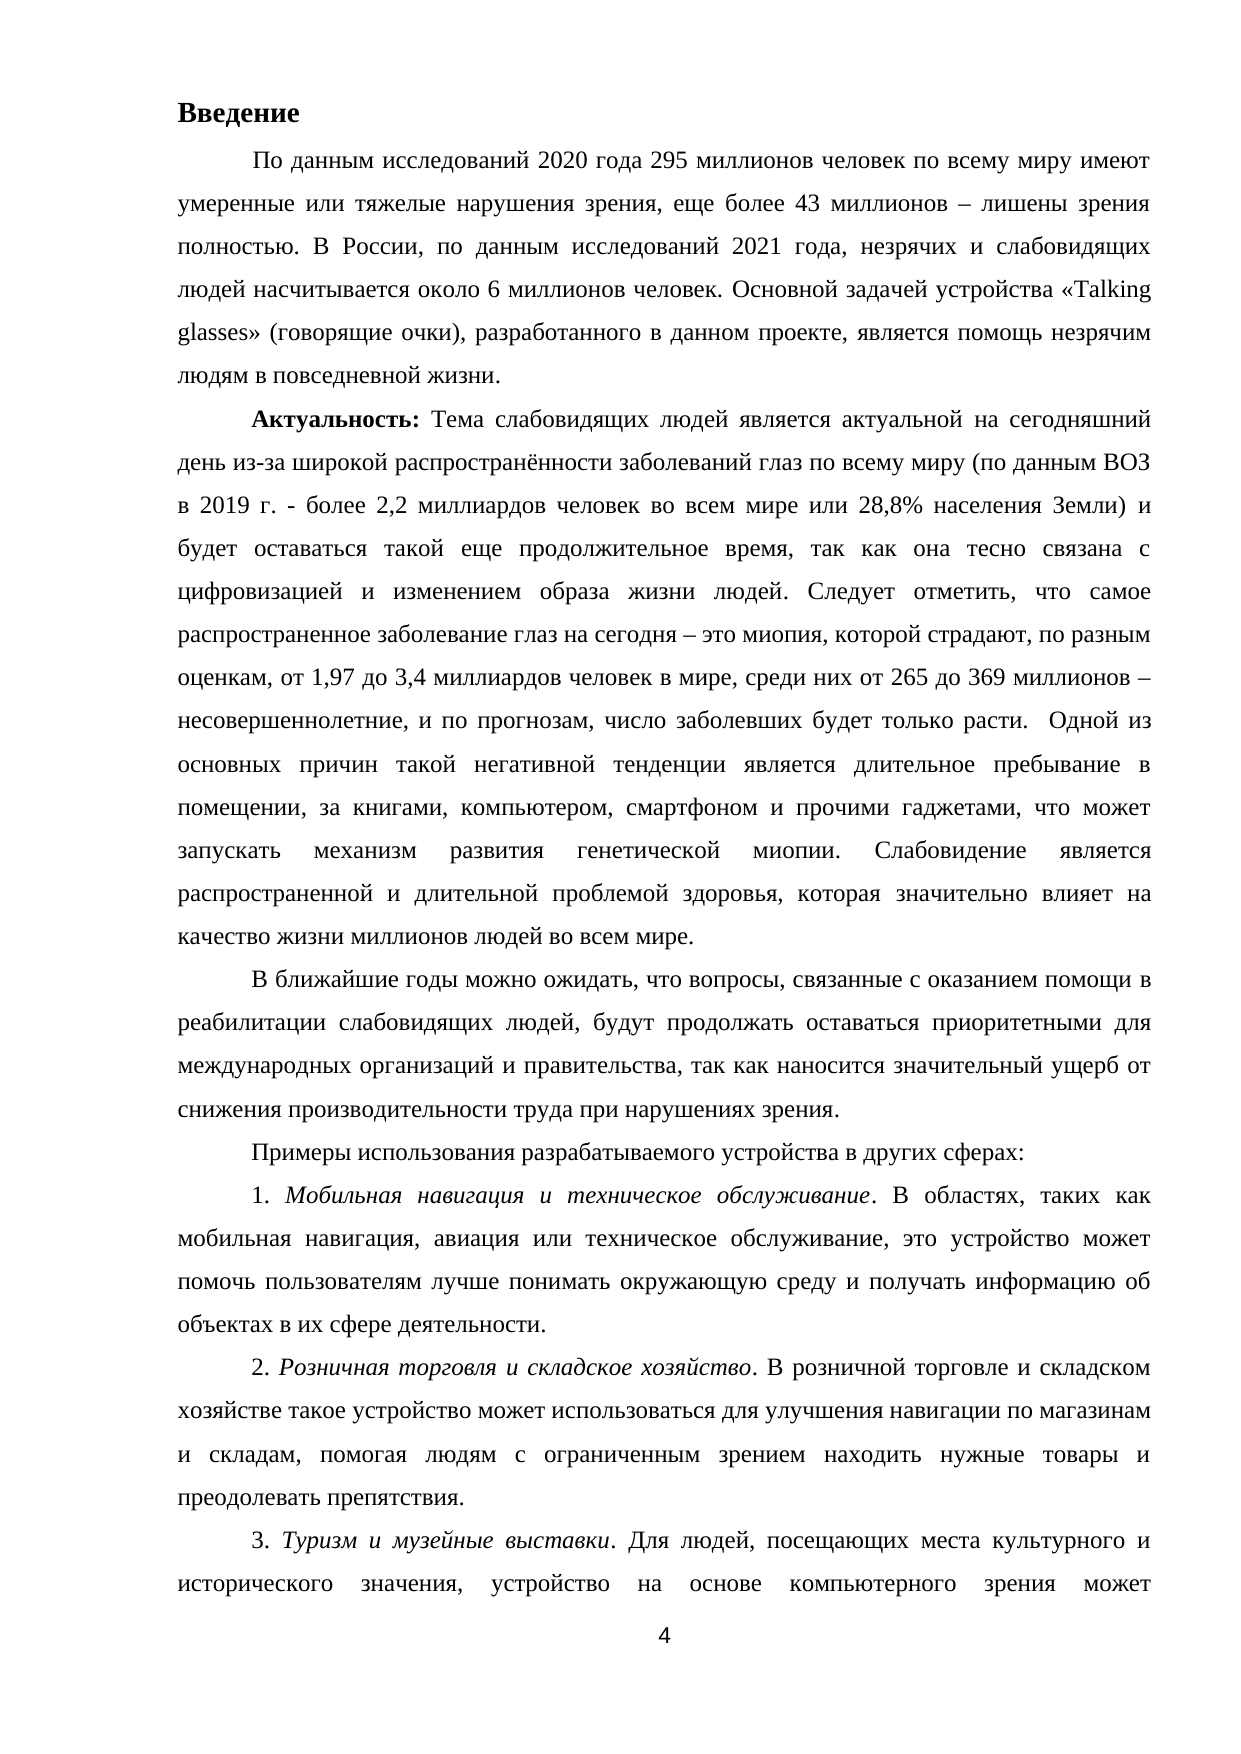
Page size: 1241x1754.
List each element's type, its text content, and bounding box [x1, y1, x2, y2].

text Актуальность: Тема слабовидящих людей является актуальной на сегодняшний день из-за широкой распространённости заболеваний глаз по всему миру (по данным ВОЗ в 2019 г. - более 2,2 миллиардов человек во всем мире или 28,8% населения Земли) и будет оставаться такой еще продолжительное время, так как она тесно связана с цифровизацией и изменением образа жизни людей. Следует отметить, что самое распространенное заболевание глаз на сегодня – это миопия, которой страдают, по разным оценкам, от 1,97 до 3,4 миллиардов человек в мире, среди них от 265 до 369 миллионов – несовершеннолетние, и по прогнозам, число заболевших будет только расти. Одной из основных причин такой негативной тенденции является длительное пребывание в помещении, за книгами, компьютером, смартфоном и прочими гаджетами, что может запускать механизм развития генетической миопии. Слабовидение является распространенной и длительной проблемой здоровья, которая значительно влияет на качество жизни миллионов людей во всем мире. [177, 404, 1151, 950]
text Введение [177, 95, 1151, 128]
text В ближайшие годы можно ожидать, что вопросы, связанные с оказанием помощи в реабилитации слабовидящих людей, будут продолжать оставаться приоритетными для международных организаций и правительства, так как наносится значительный ущерб от снижения производительности труда при нарушениях зрения. [177, 964, 1151, 1122]
text 2. Розничная торговля и складское хозяйство. В розничной торговле и складском хозяйстве такое устройство может использоваться для улучшения навигации по магазинам и складам, помогая людям с ограниченным зрением находить нужные товары и преодолевать препятствия. [177, 1352, 1151, 1511]
text Примеры использования разрабатываемого устройства в других сферах: [177, 1137, 1151, 1166]
text По данным исследований 2020 года 295 миллионов человек по всему миру имеют умеренные или тяжелые нарушения зрения, еще более 43 миллионов – лишены зрения полностью. В России, по данным исследований 2021 года, незрячих и слабовидящих людей насчитывается около 6 миллионов человек. Основной задачей устройства «Talking glasses» (говорящие очки), разработанного в данном проекте, является помощь незрячим людям в повседневной жизни. [177, 145, 1151, 389]
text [177, 1525, 1151, 1597]
text 1. Мобильная навигация и техническое обслуживание. В областях, таких как мобильная навигация, авиация или техническое обслуживание, это устройство может помочь пользователям лучше понимать окружающую среду и получать информацию об объектах в их сфере деятельности. [177, 1180, 1151, 1338]
